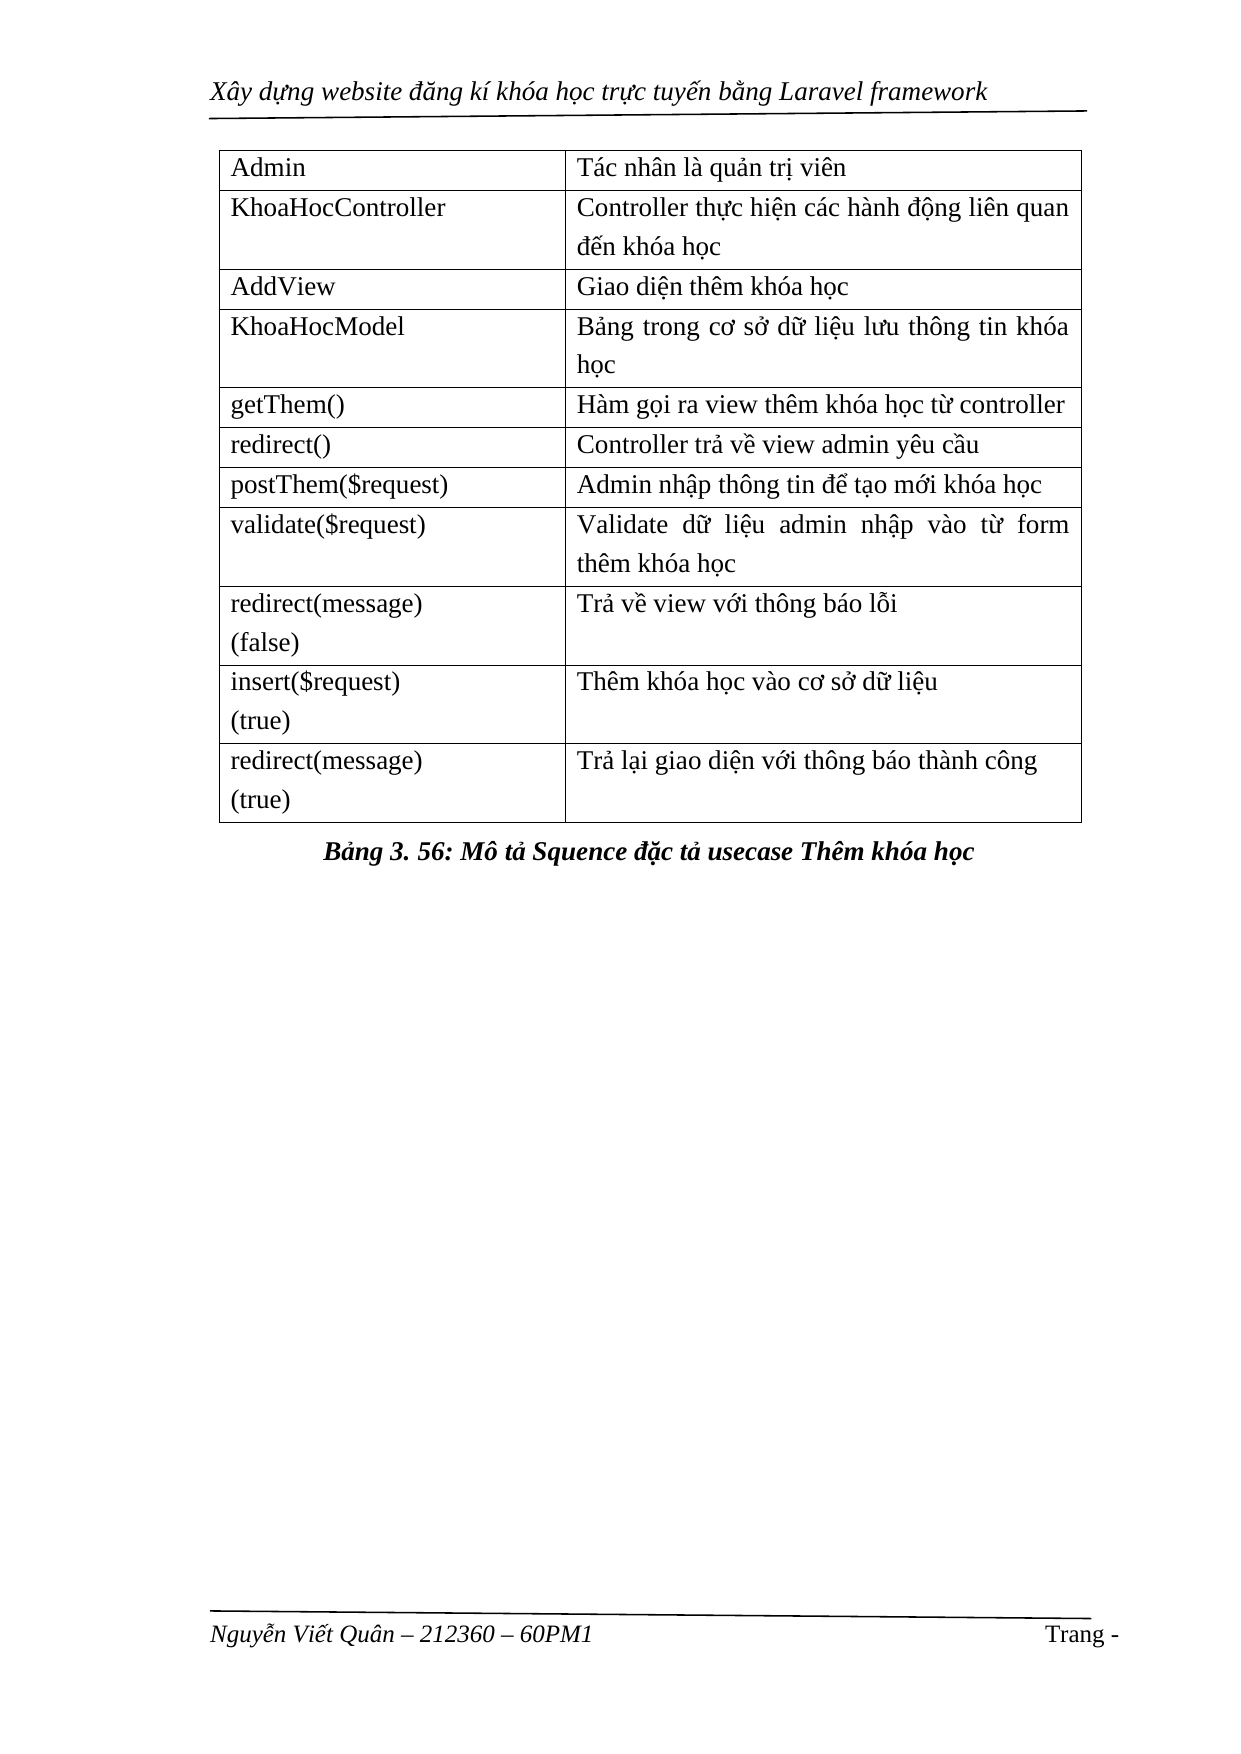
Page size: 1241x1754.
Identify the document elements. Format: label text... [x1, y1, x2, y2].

table_header Tác nhân là quản trị viên [566, 151, 1081, 190]
table_cell Giao diện thêm khóa học [566, 270, 1081, 308]
table_cell postThem($request) [220, 468, 565, 507]
table_cell KhoaHocModel [220, 310, 565, 387]
table_cell Controller trả về view admin yêu cầu [566, 428, 1081, 467]
table_cell Trả lại giao diện với thông báo thành công [566, 744, 1081, 822]
table_cell KhoaHocController [220, 191, 565, 269]
table_cell Thêm khóa học vào cơ sở dữ liệu [566, 666, 1081, 743]
table_cell redirect() [220, 428, 565, 467]
table_cell Hàm gọi ra view thêm khóa học từ controller [566, 388, 1081, 427]
table_cell Validate dữ liệu admin nhập vào từ form thêm khóa học [566, 508, 1081, 586]
table_cell Trả về view với thông báo lỗi [566, 587, 1081, 664]
table_cell insert($request) (true) [220, 666, 565, 743]
table_cell Admin nhập thông tin để tạo mới khóa học [566, 468, 1081, 507]
table_cell redirect(message) (false) [220, 587, 565, 664]
table_cell redirect(message) (true) [220, 744, 565, 822]
table_cell Bảng trong cơ sở dữ liệu lưu thông tin khóa học [566, 310, 1081, 387]
table_cell validate($request) [220, 508, 565, 586]
table_cell Controller thực hiện các hành động liên quan đến khóa học [566, 191, 1081, 269]
table_cell AddView [220, 270, 565, 308]
table_header Admin [220, 151, 565, 190]
table_cell getThem() [220, 388, 565, 427]
